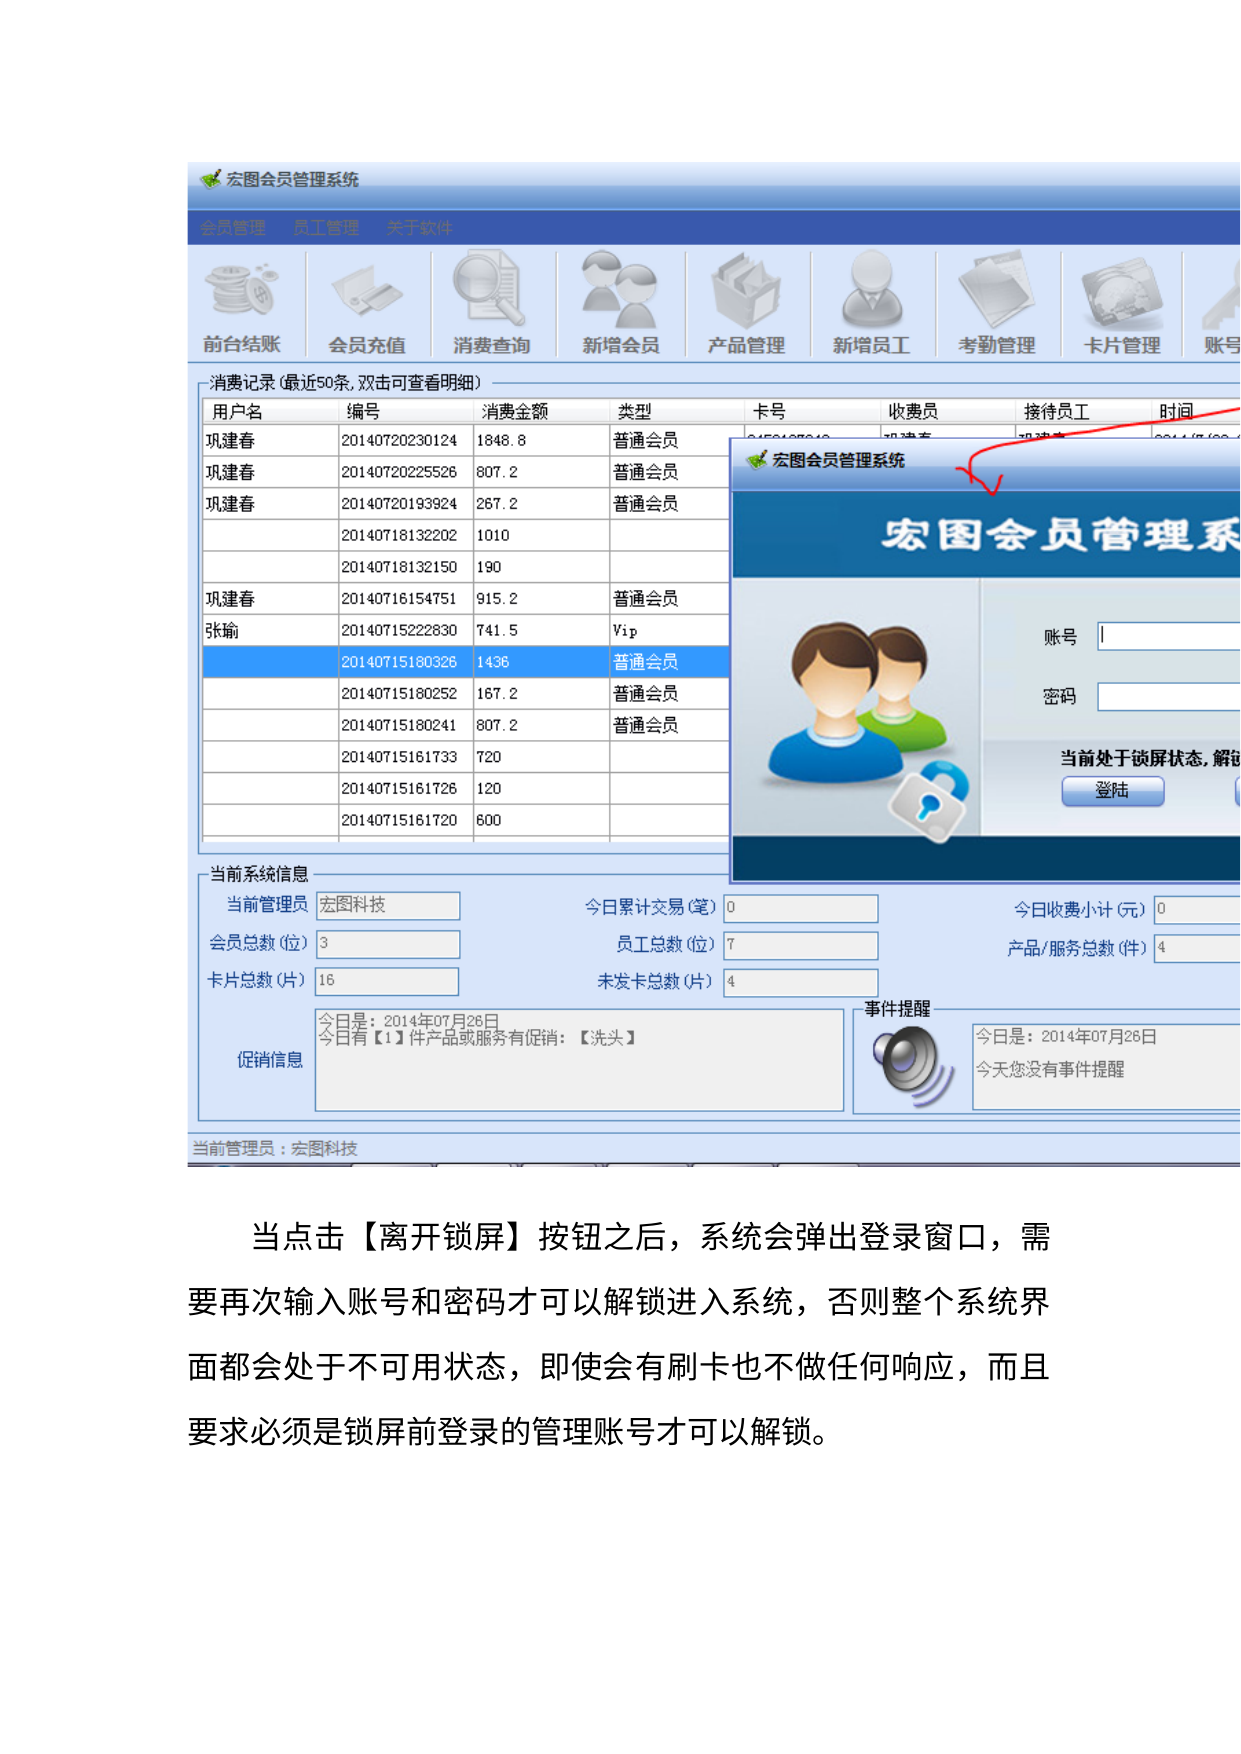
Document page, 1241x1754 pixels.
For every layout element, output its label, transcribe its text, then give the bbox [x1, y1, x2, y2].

text 当点击【离开锁屏】按钮之后，系统会弹出登录窗口，需要再次输入账号和密码才可以解锁进入系统，否则整个系统界面都会处于不可用状态，即使会有刷卡也不做任何响应，而且要求必须是锁屏前登录的管理账号才可以解锁。 [187, 1202, 1053, 1462]
picture [187, 162, 1241, 1167]
